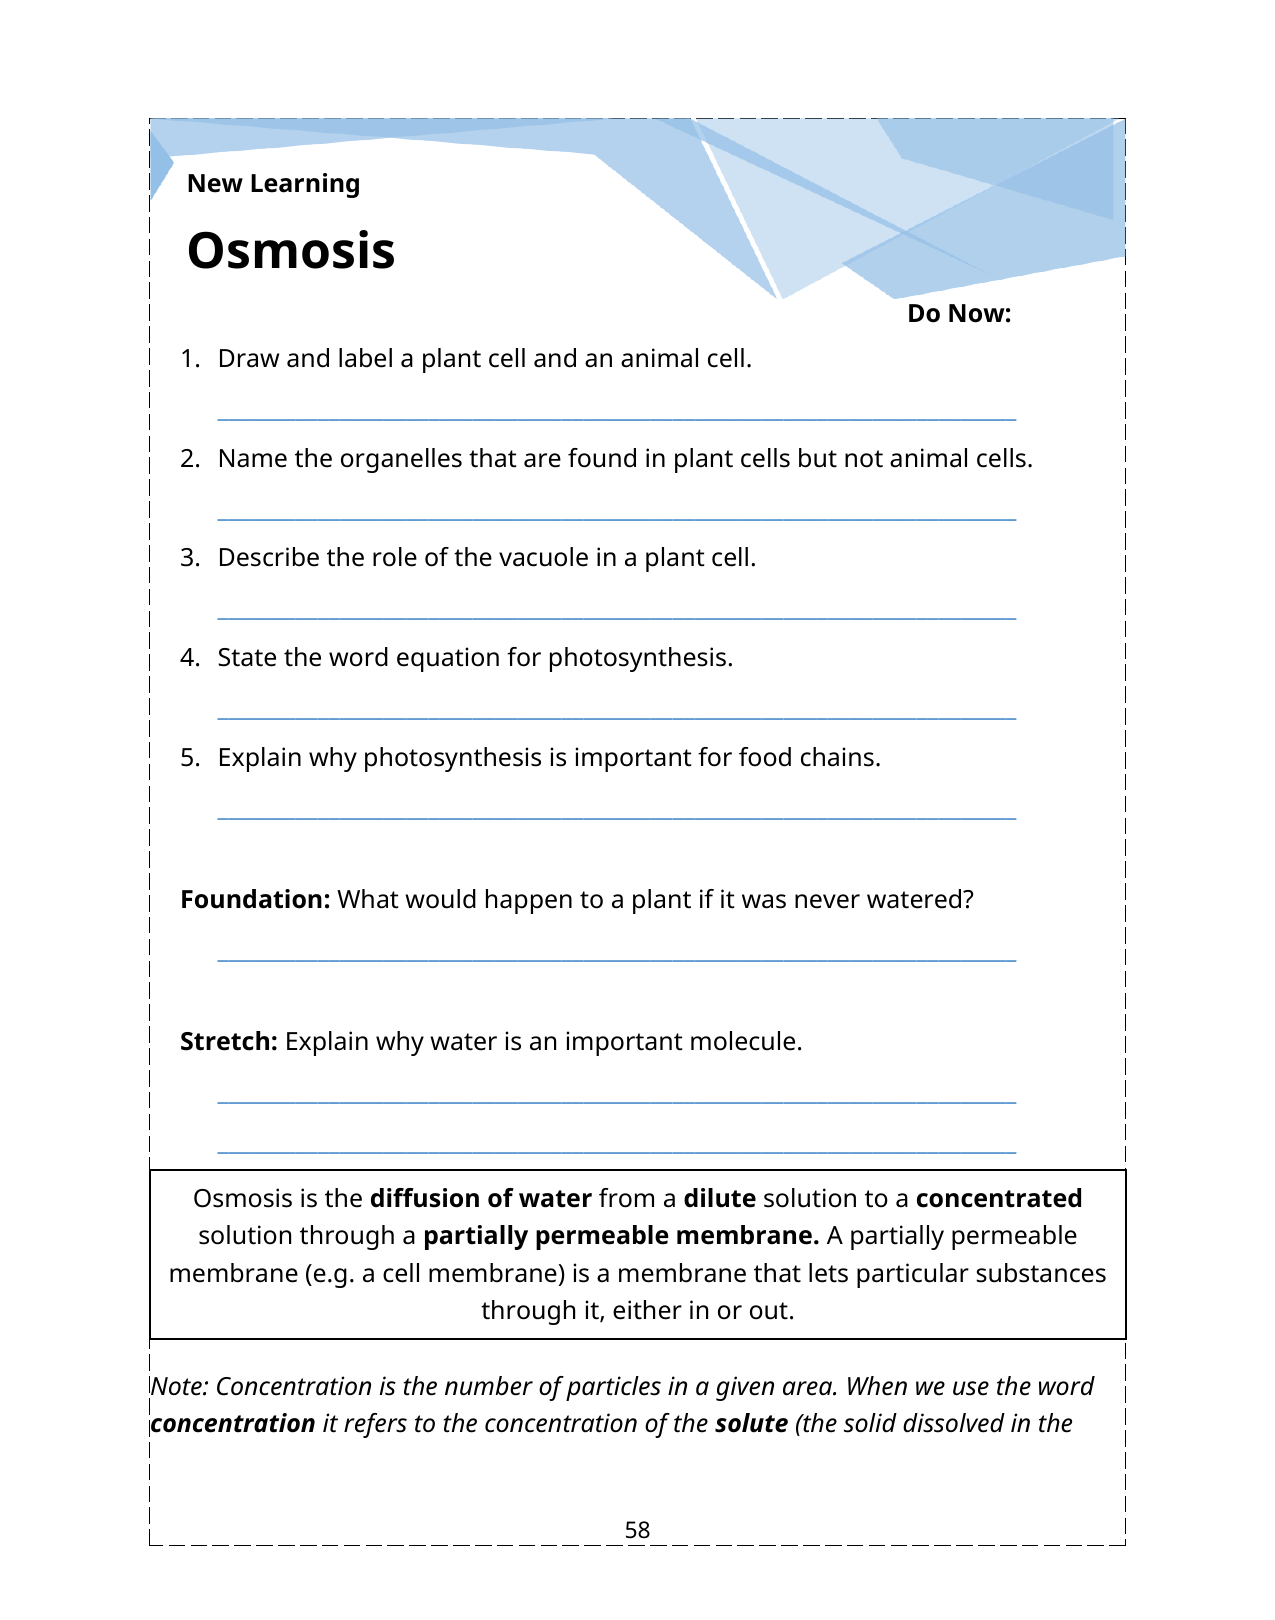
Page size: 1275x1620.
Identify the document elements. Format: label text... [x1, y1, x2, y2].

text ________________________________________________________________________ [217, 690, 1125, 724]
list Name the organelles that are found in plant cells but not animal cells. [180, 440, 1125, 474]
text ________________________________________________________________________ [210, 932, 1125, 966]
text Do Now: [150, 299, 1125, 329]
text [150, 1340, 1125, 1440]
list Draw and label a plant cell and an animal cell. [180, 341, 1125, 374]
text ________________________________________________________________________ [210, 1074, 1125, 1108]
list Describe the role of the vacuole in a plant cell. [180, 540, 1125, 574]
text ________________________________________________________________________ [217, 590, 1125, 624]
text ________________________________________________________________________ [210, 1124, 1125, 1158]
list Explain why photosynthesis is important for food chains. [180, 740, 1125, 774]
picture [150, 118, 1126, 299]
text ________________________________________________________________________ [217, 490, 1125, 524]
text Foundation: What would happen to a plant if it was never watered? [180, 882, 1125, 916]
text ________________________________________________________________________ [217, 390, 1125, 424]
text Stretch: Explain why water is an important molecule. [180, 1024, 1125, 1058]
list State the word equation for photosynthesis. [180, 640, 1125, 674]
text ________________________________________________________________________ [217, 789, 1125, 824]
